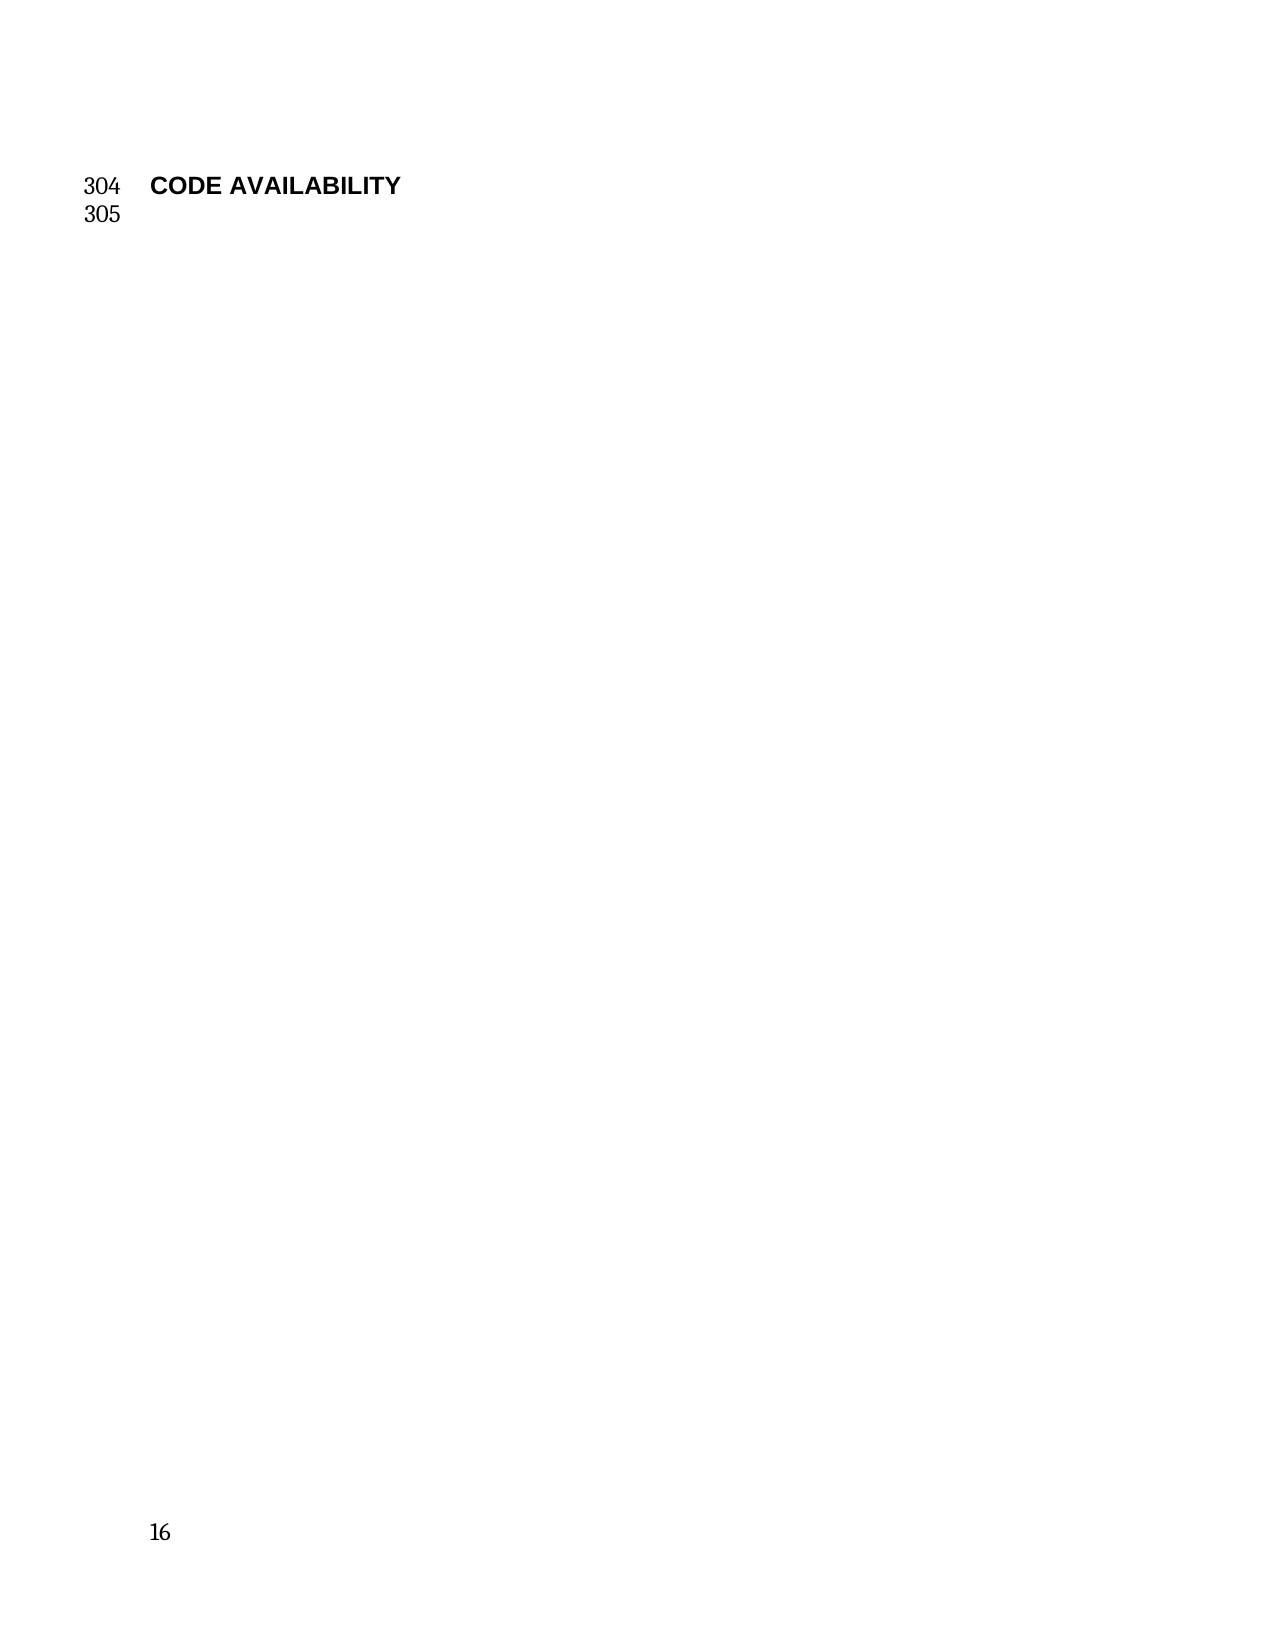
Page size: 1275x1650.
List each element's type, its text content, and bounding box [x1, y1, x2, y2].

subtitle CODE AVAILABILITY [150, 171, 1125, 199]
